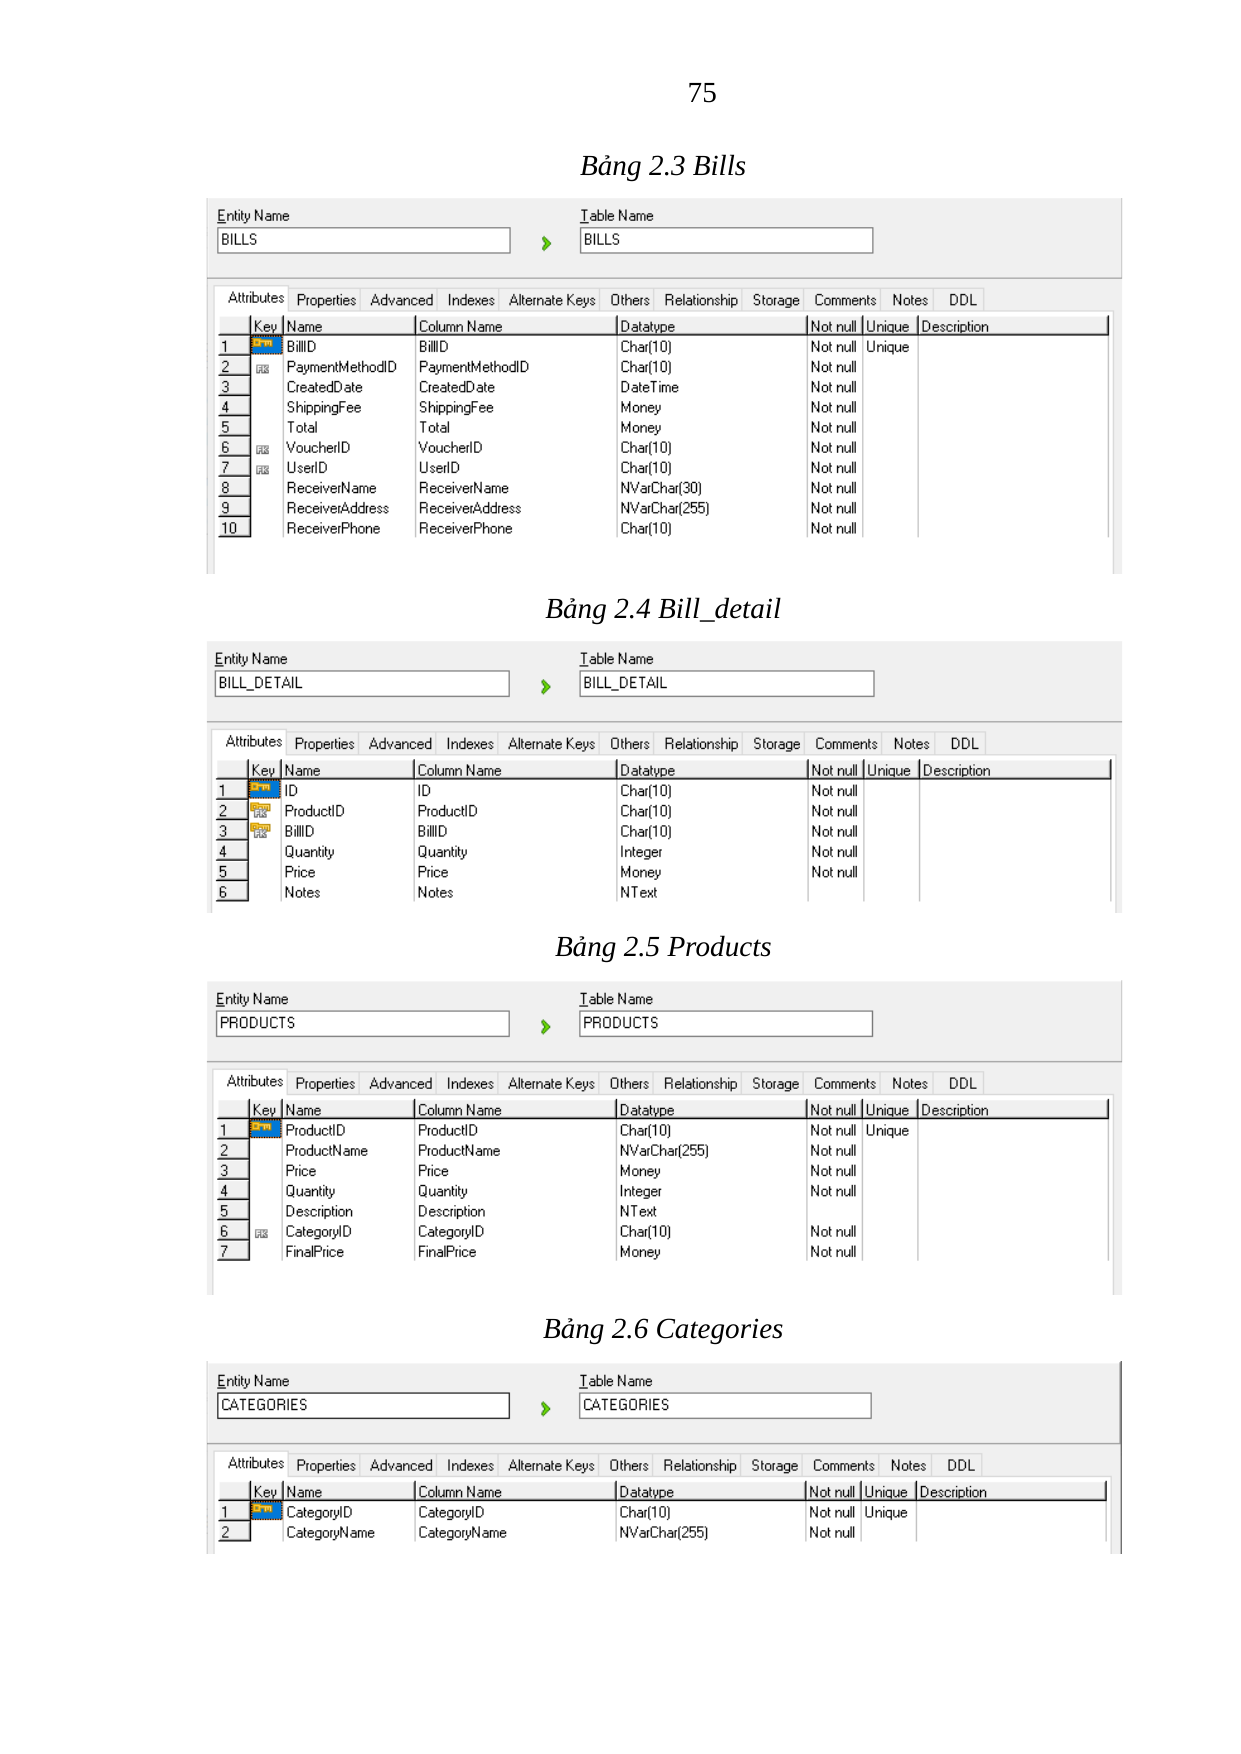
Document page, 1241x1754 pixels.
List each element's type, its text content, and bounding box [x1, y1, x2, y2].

picture [206, 641, 1123, 913]
picture [206, 980, 1123, 1295]
picture [206, 1361, 1122, 1554]
picture [206, 198, 1123, 574]
